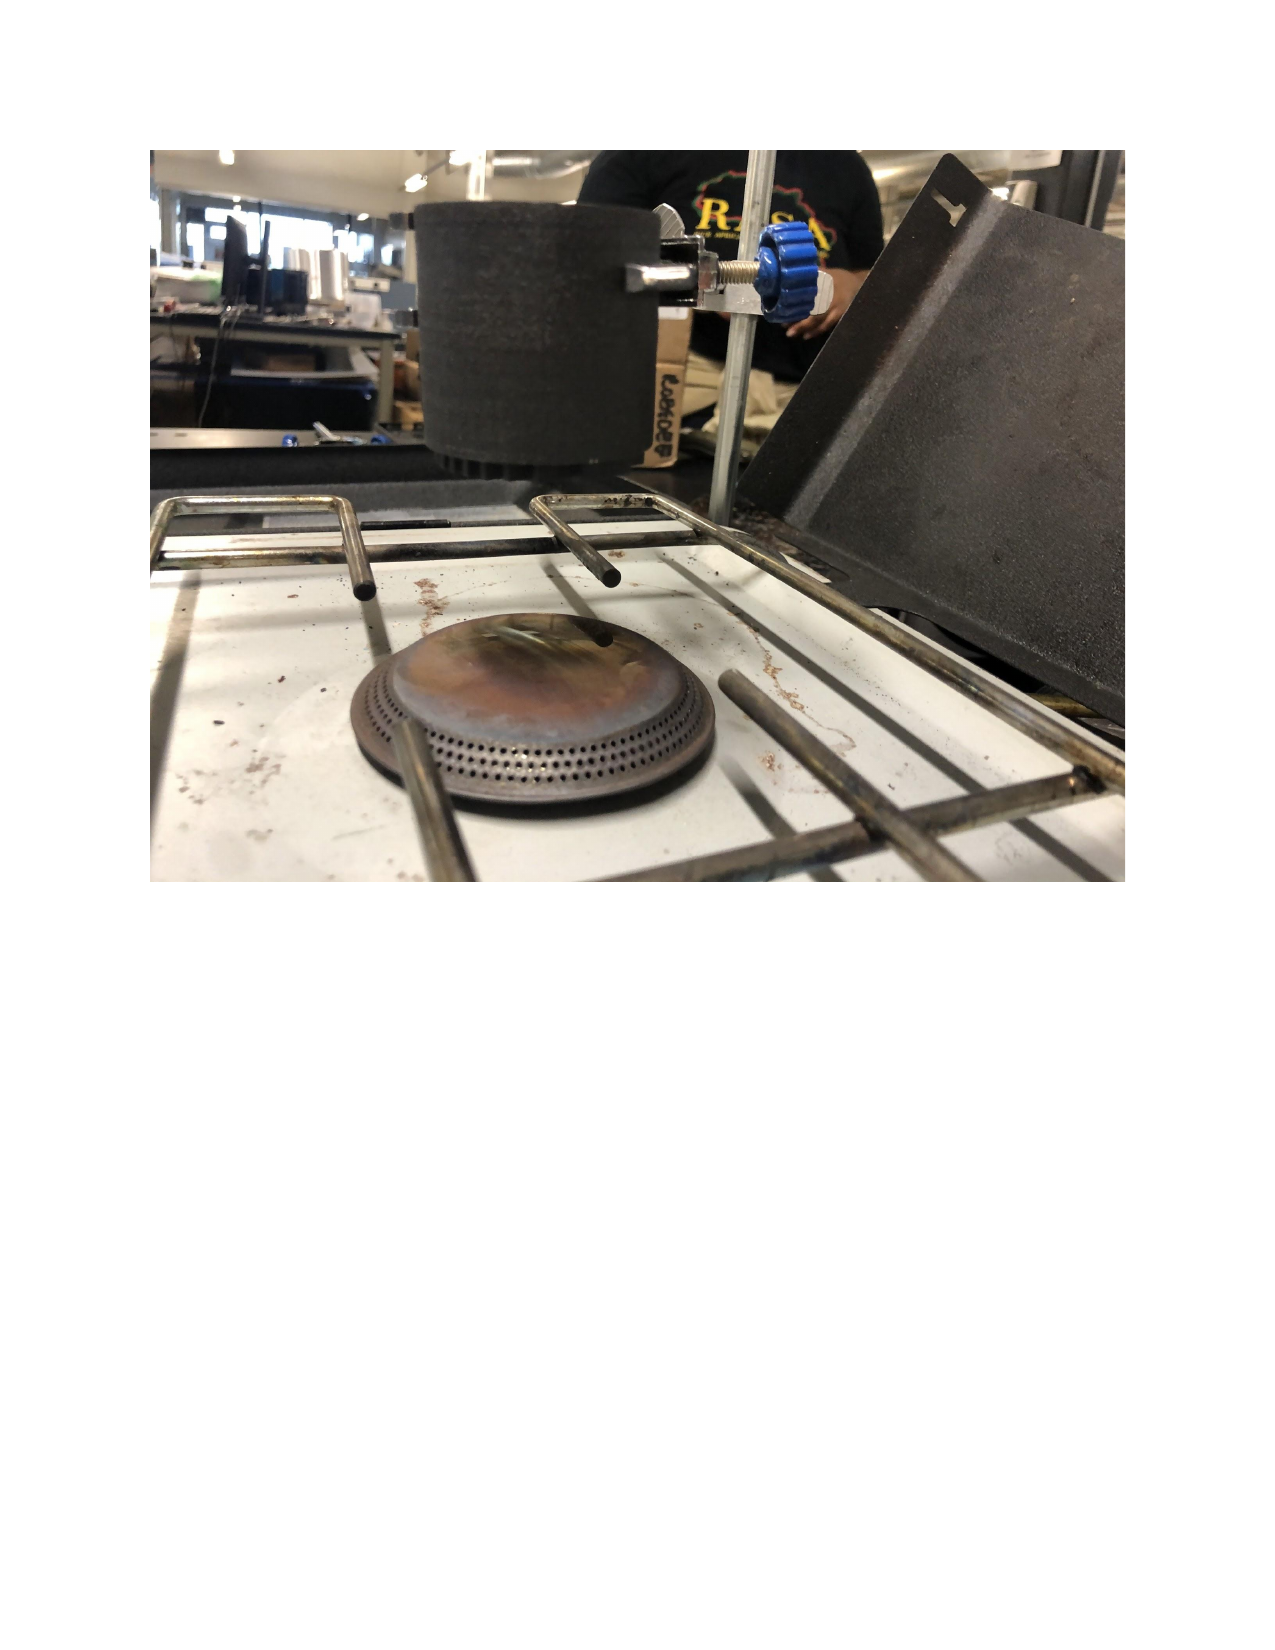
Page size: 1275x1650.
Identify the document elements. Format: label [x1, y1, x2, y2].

picture [150, 150, 1125, 882]
